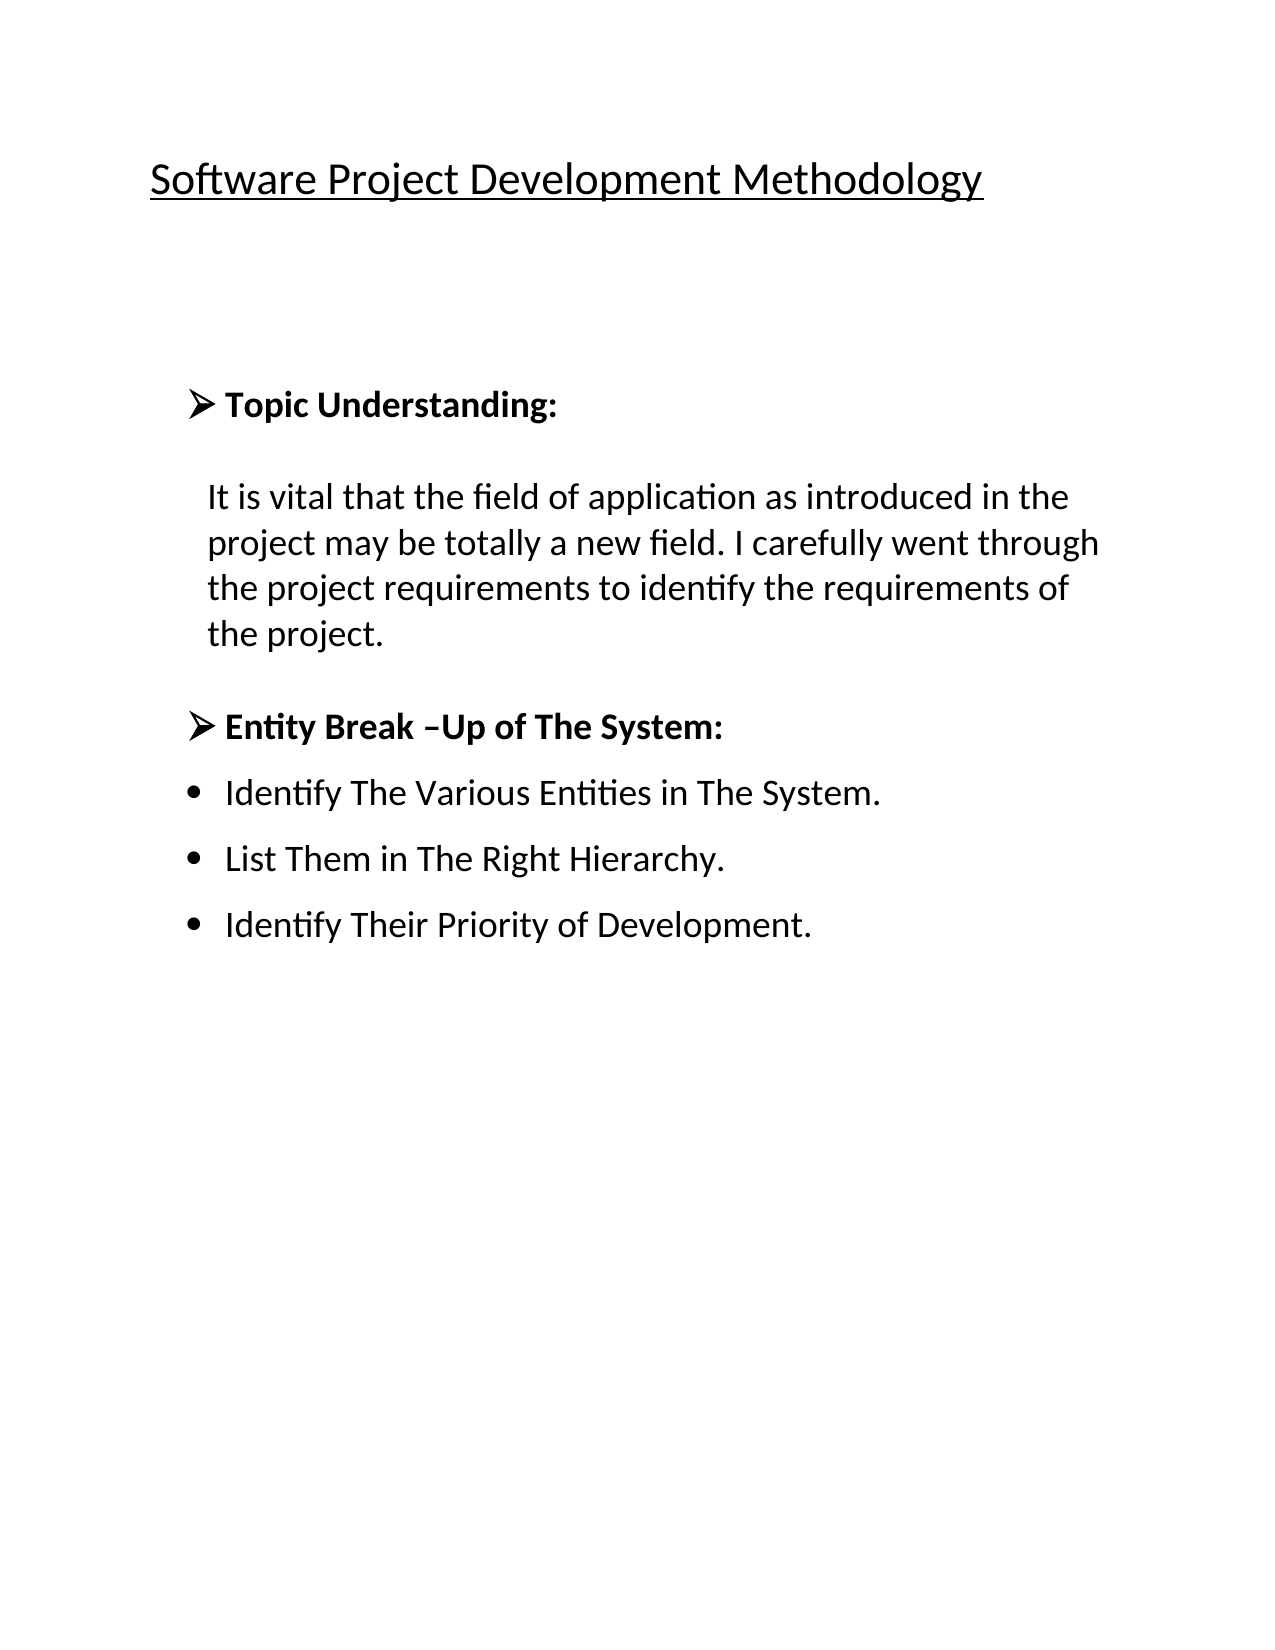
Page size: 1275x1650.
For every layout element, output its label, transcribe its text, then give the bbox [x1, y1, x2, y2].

list Entity Break –Up of The System: [187, 703, 1125, 749]
text Software Project Development Methodology [150, 150, 1125, 206]
list List Them in The Right Hierarchy. [187, 835, 1125, 881]
list Identify The Various Entities in The System. [187, 769, 1125, 815]
list Identify Their Priority of Development. [187, 901, 1125, 947]
list Topic Understanding: [187, 381, 1125, 427]
text It is vital that the field of application as introduced in the project may be totally a new field. I carefully went through the project requirements to identify the requirements of the project. [207, 473, 1125, 656]
